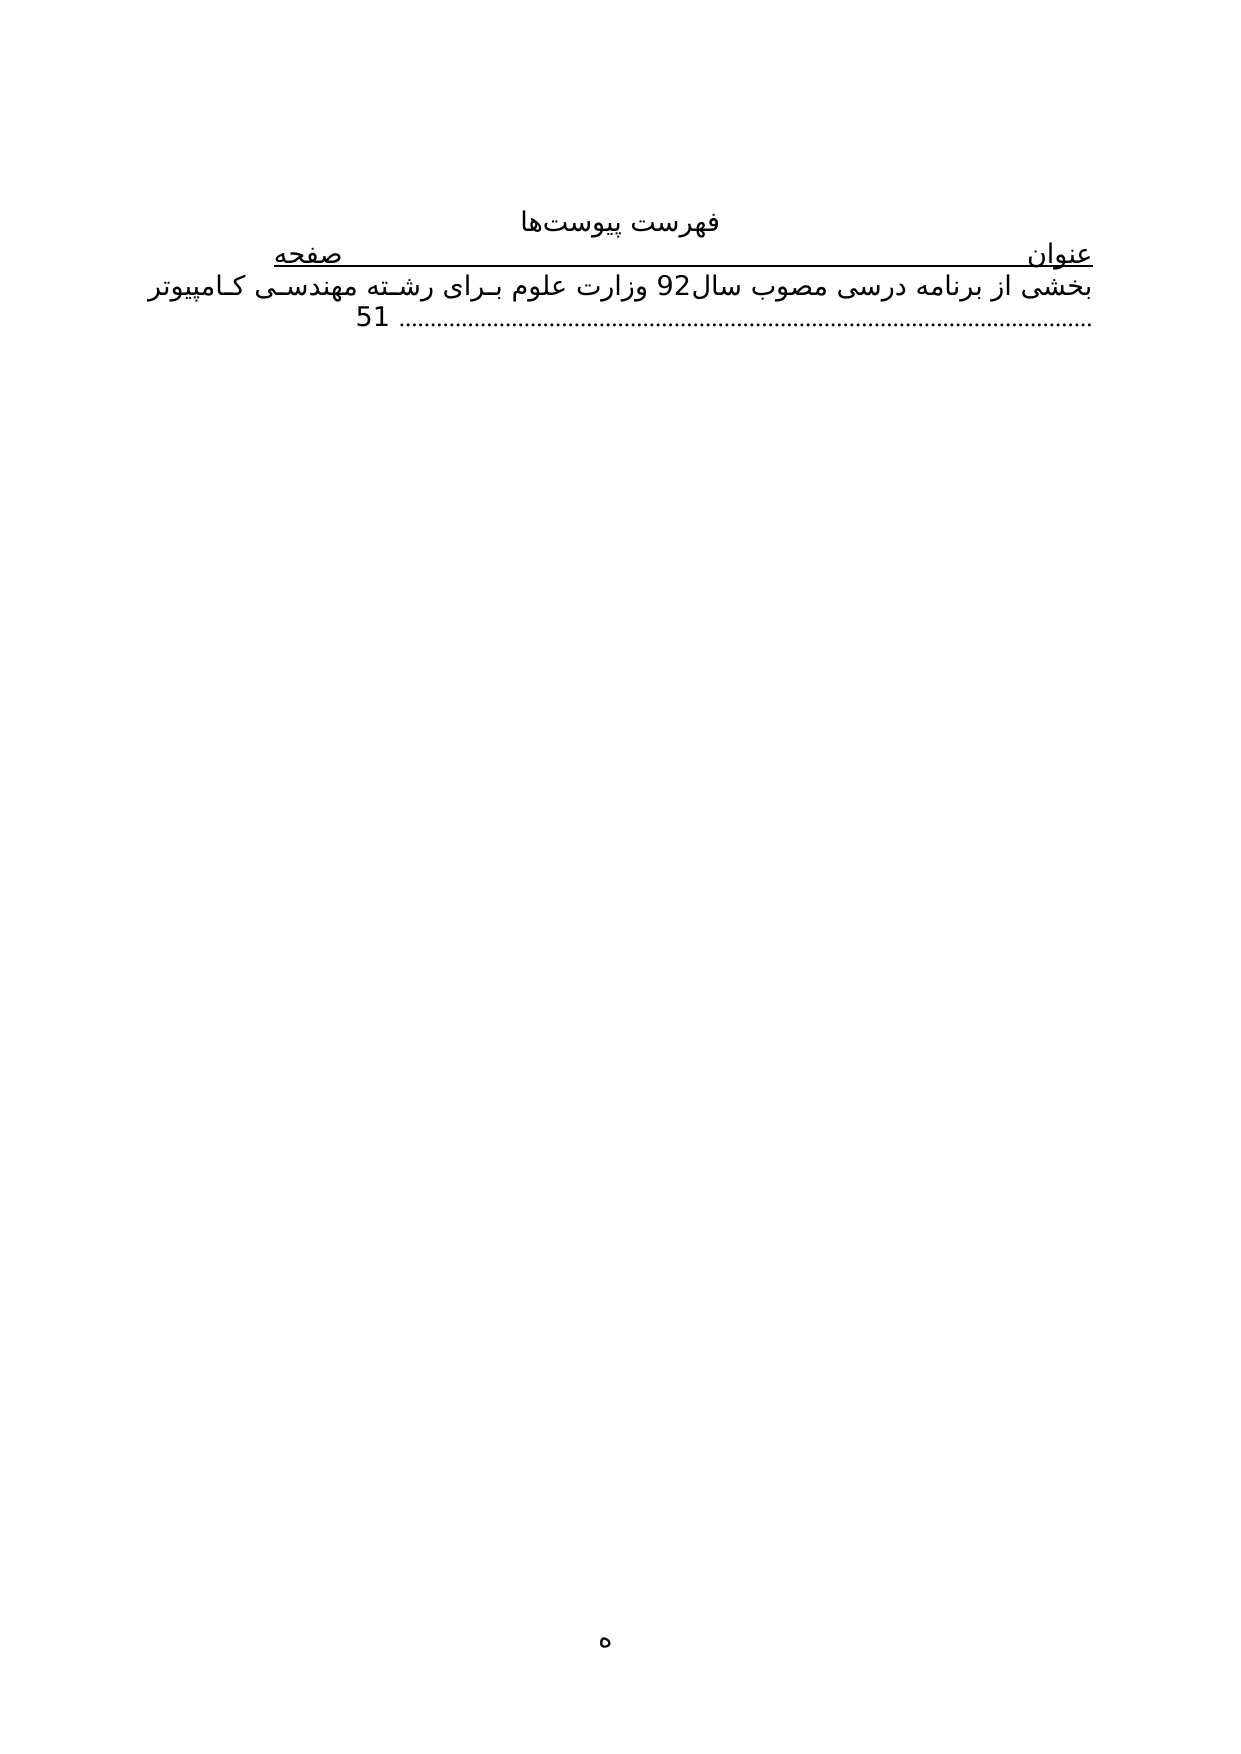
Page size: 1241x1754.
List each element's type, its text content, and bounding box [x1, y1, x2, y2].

text بخشی از برنامه درسی مصوب سال92 وزارت علوم برای رشته مهندسی کامپیوتر ............................................................................................................... 51 [148, 270, 1092, 333]
text عنوان صفحه [148, 238, 1092, 270]
text فهرست پیوست‌ها [148, 207, 1092, 238]
